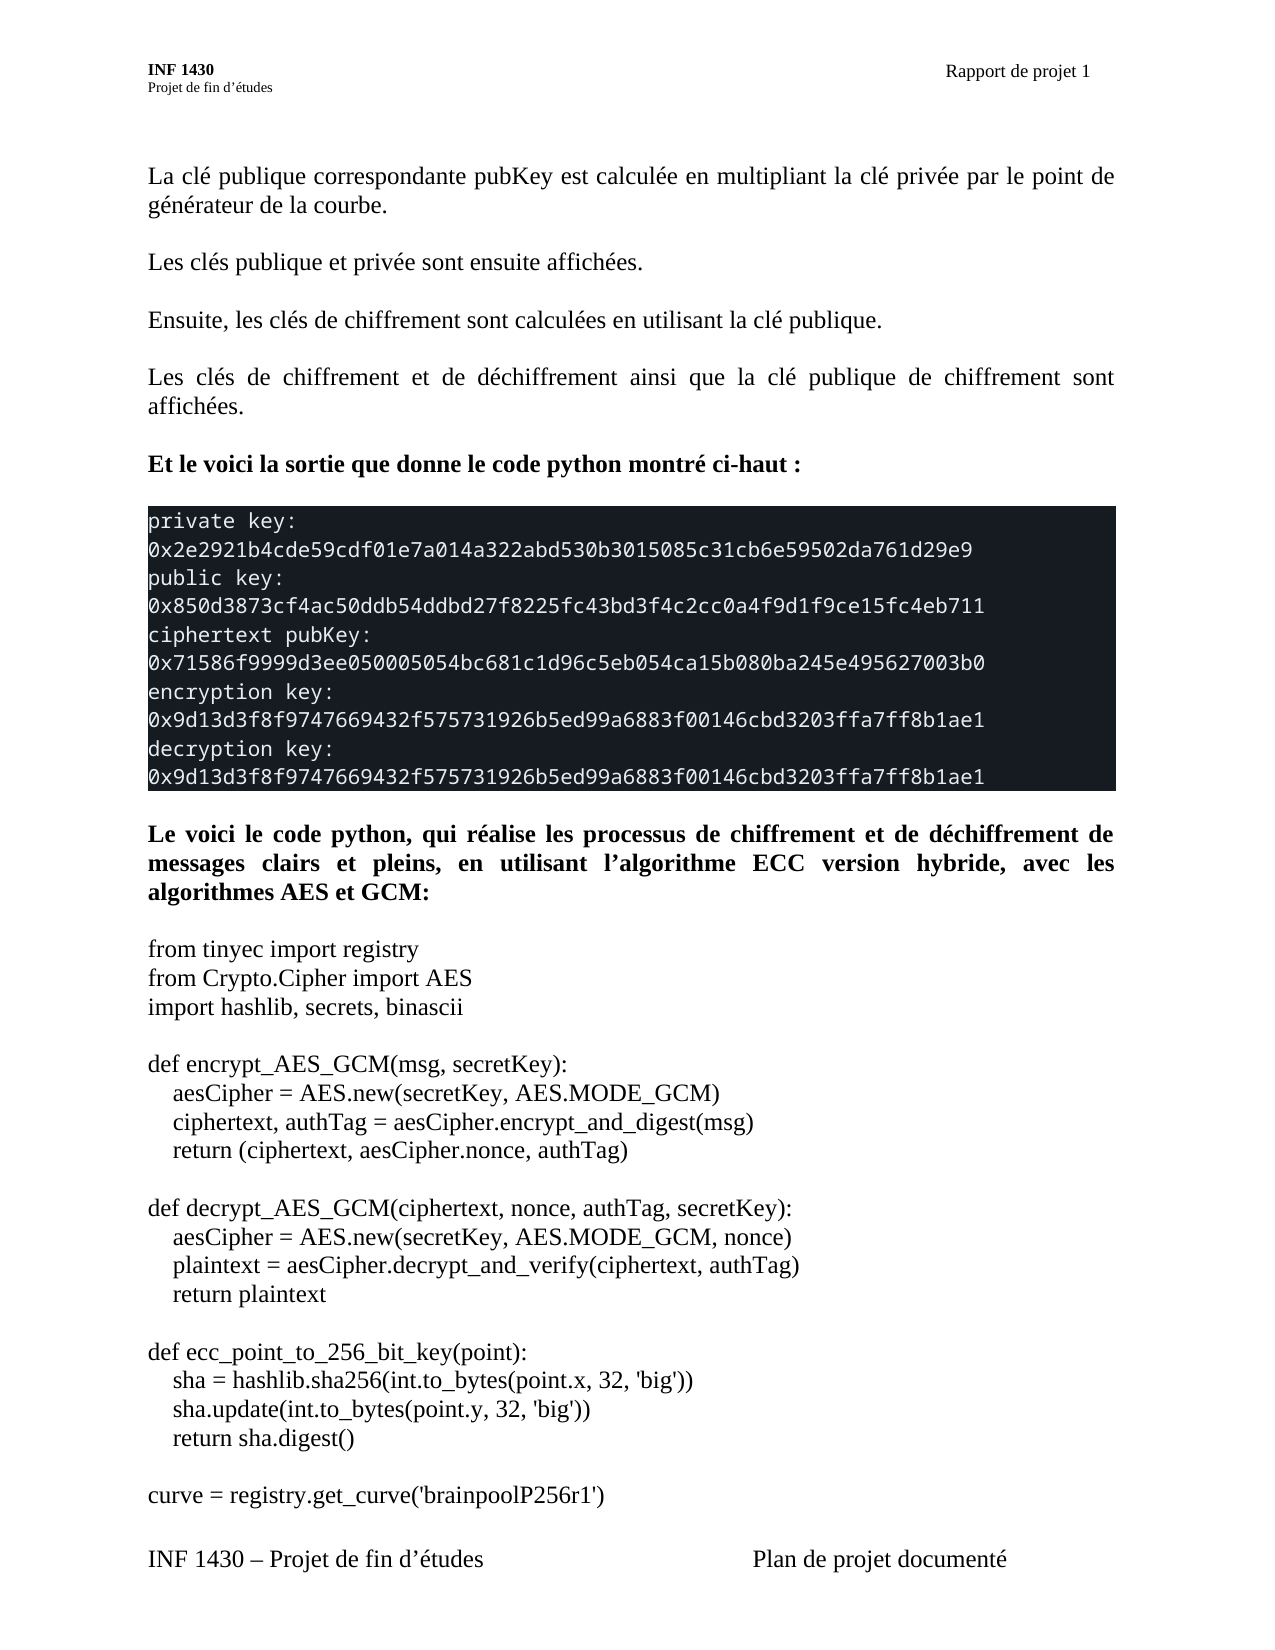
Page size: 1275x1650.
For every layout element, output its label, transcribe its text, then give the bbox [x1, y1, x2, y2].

text Ensuite, les clés de chiffrement sont calculées en utilisant la clé publique. [148, 305, 1116, 334]
text from tinyec import registry [148, 934, 1116, 963]
text return (ciphertext, aesCipher.nonce, authTag) [148, 1136, 1116, 1164]
text private key: 0x2e2921b4cde59cdf01e7a014a322abd530b3015085c31cb6e59502da761d29e9 [148, 506, 1116, 563]
text Et le voici la sortie que donne le code python montré ci-haut : [148, 449, 1116, 477]
text return plaintext [148, 1279, 1116, 1308]
text La clé publique correspondante pubKey est calculée en multipliant la clé privée par le point de générateur de la courbe. [148, 161, 1116, 219]
text ciphertext, authTag = aesCipher.encrypt_and_digest(msg) [148, 1107, 1116, 1136]
text aesCipher = AES.new(secretKey, AES.MODE_GCM, nonce) [148, 1222, 1116, 1251]
text return sha.digest() [148, 1423, 1116, 1452]
text def decrypt_AES_GCM(ciphertext, nonce, authTag, secretKey): [148, 1193, 1116, 1222]
text sha = hashlib.sha256(int.to_bytes(point.x, 32, 'big')) [148, 1366, 1116, 1394]
text curve = registry.get_curve('brainpoolP256r1') [148, 1481, 1116, 1509]
text aesCipher = AES.new(secretKey, AES.MODE_GCM) [148, 1078, 1116, 1107]
text Les clés publique et privée sont ensuite affichées. [148, 247, 1116, 276]
text sha.update(int.to_bytes(point.y, 32, 'big')) [148, 1394, 1116, 1423]
text plaintext = aesCipher.decrypt_and_verify(ciphertext, authTag) [148, 1251, 1116, 1279]
text Le voici le code python, qui réalise les processus de chiffrement et de déchiffrement de messages clairs et pleins, en utilisant l’algorithme ECC version hybride, avec les algorithmes AES et GCM: [148, 819, 1116, 906]
text def ecc_point_to_256_bit_key(point): [148, 1337, 1116, 1366]
text def encrypt_AES_GCM(msg, secretKey): [148, 1049, 1116, 1078]
text public key: 0x850d3873cf4ac50ddb54ddbd27f8225fc43bd3f4c2cc0a4f9d1f9ce15fc4eb711 [148, 563, 1116, 620]
text ciphertext pubKey: 0x71586f9999d3ee050005054bc681c1d96c5eb054ca15b080ba245e495627003b0 [148, 620, 1116, 677]
text import hashlib, secrets, binascii [148, 992, 1116, 1021]
text decryption key: 0x9d13d3f8f9747669432f575731926b5ed99a6883f00146cbd3203ffa7ff8b1ae1 [148, 734, 1116, 791]
text Les clés de chiffrement et de déchiffrement ainsi que la clé publique de chiffrement sont affichées. [148, 362, 1116, 420]
text from Crypto.Cipher import AES [148, 963, 1116, 992]
text encryption key: 0x9d13d3f8f9747669432f575731926b5ed99a6883f00146cbd3203ffa7ff8b1ae1 [148, 677, 1116, 734]
